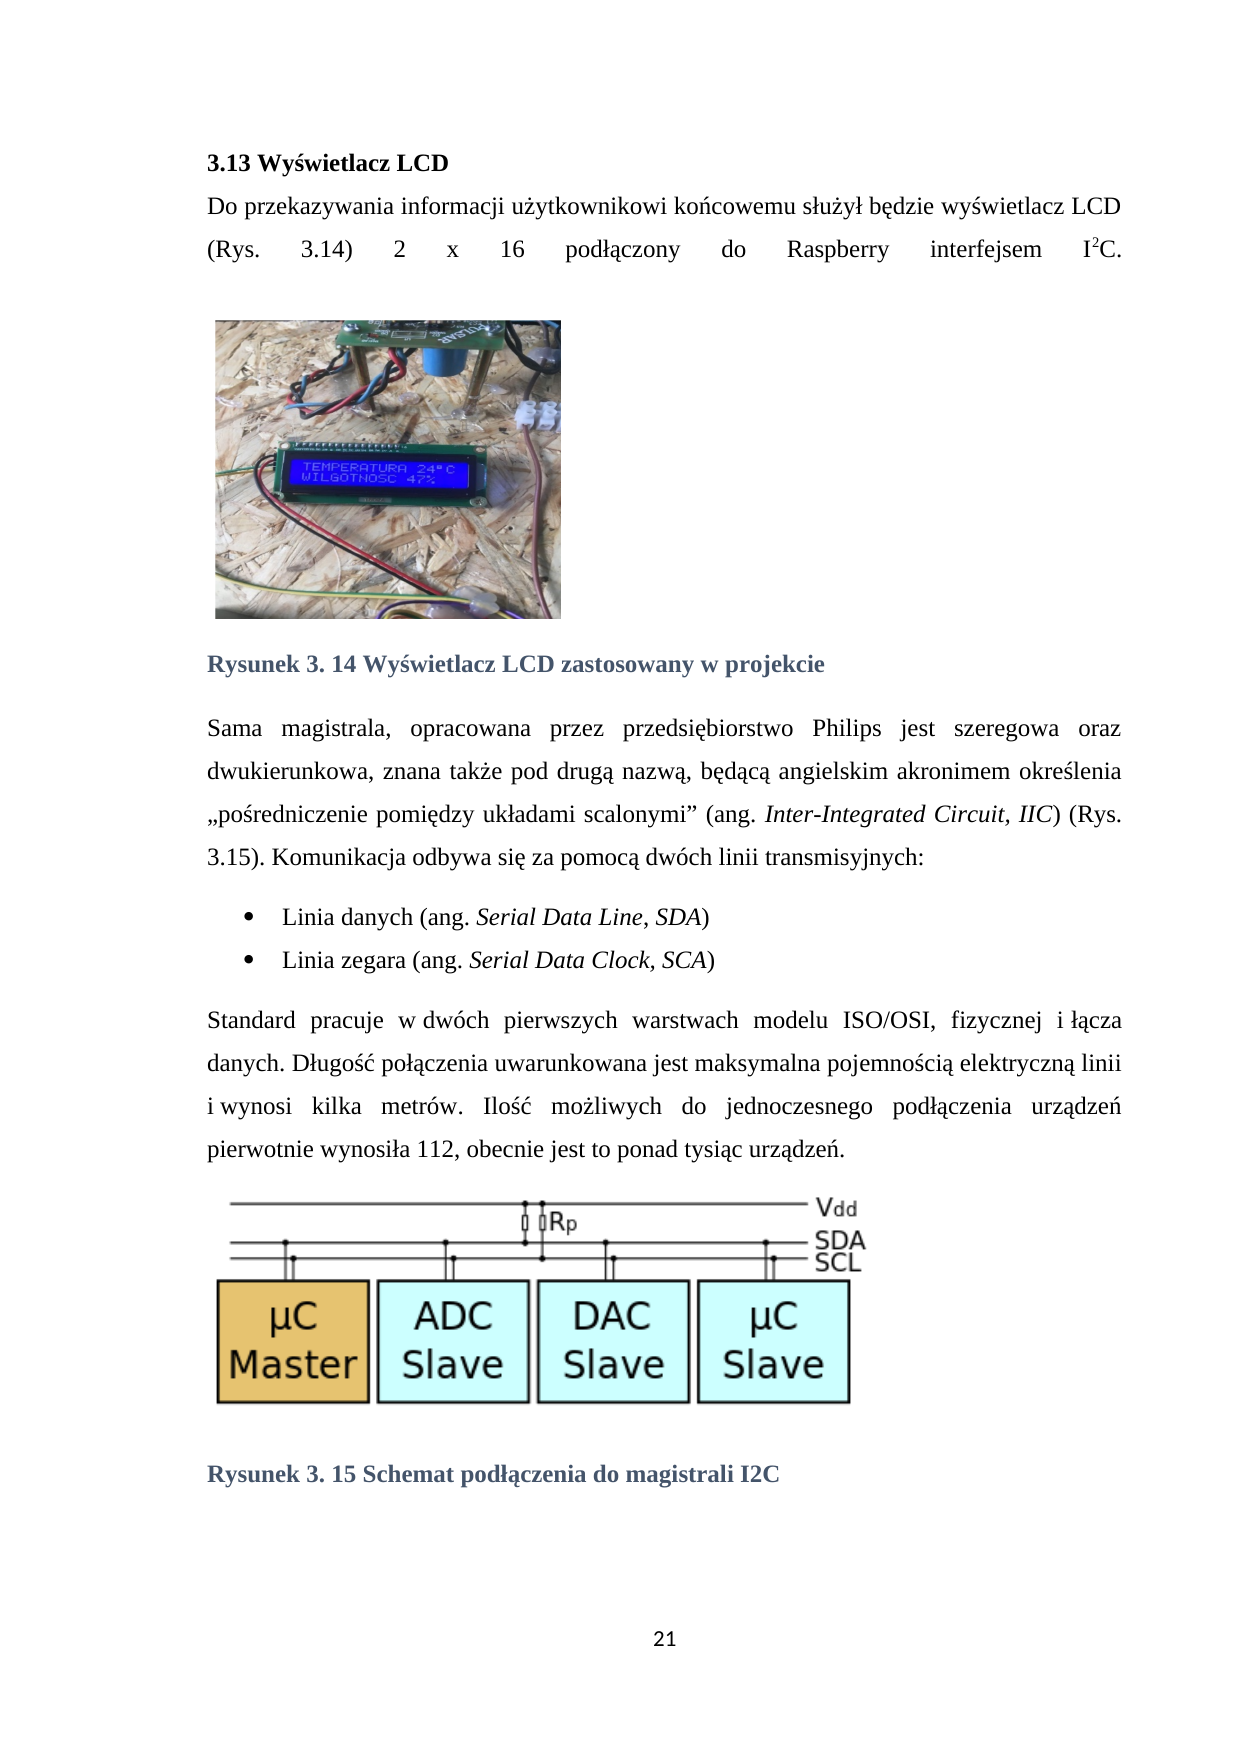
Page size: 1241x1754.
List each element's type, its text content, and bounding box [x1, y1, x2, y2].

text Sama magistrala, opracowana przez przedsiębiorstwo Philips jest szeregowa oraz dwukierunkowa, znana także pod drugą nazwą, będącą angielskim akronimem określenia „pośredniczenie pomiędzy układami scalonymi” (ang. Inter-Integrated Circuit, IIC) (Rys. 3.15). Komunikacja odbywa się za pomocą dwóch linii transmisyjnych: [207, 713, 1122, 871]
picture [206, 1194, 871, 1429]
list Linia zegara (ang. Serial Data Clock, SCA) [244, 945, 1122, 974]
list Linia danych (ang. Serial Data Line, SDA) [244, 902, 1122, 931]
picture [216, 321, 561, 619]
text Rysunek 3. 14 Wyświetlacz LCD zastosowany w projekcie [207, 649, 1122, 678]
text Rysunek 3. 15 Schemat podłączenia do magistrali I2C [207, 1459, 1122, 1488]
subtitle 3.13 Wyświetlacz LCD [207, 148, 1122, 176]
text Standard pracuje w dwóch pierwszych warstwach modelu ISO/OSI, fizycznej i łącza danych. Długość połączenia uwarunkowana jest maksymalna pojemnością elektryczną linii i wynosi kilka metrów. Ilość możliwych do jednoczesnego podłączenia urządzeń pierwotnie wynosiła 112, obecnie jest to ponad tysiąc urządzeń. [207, 1005, 1122, 1163]
